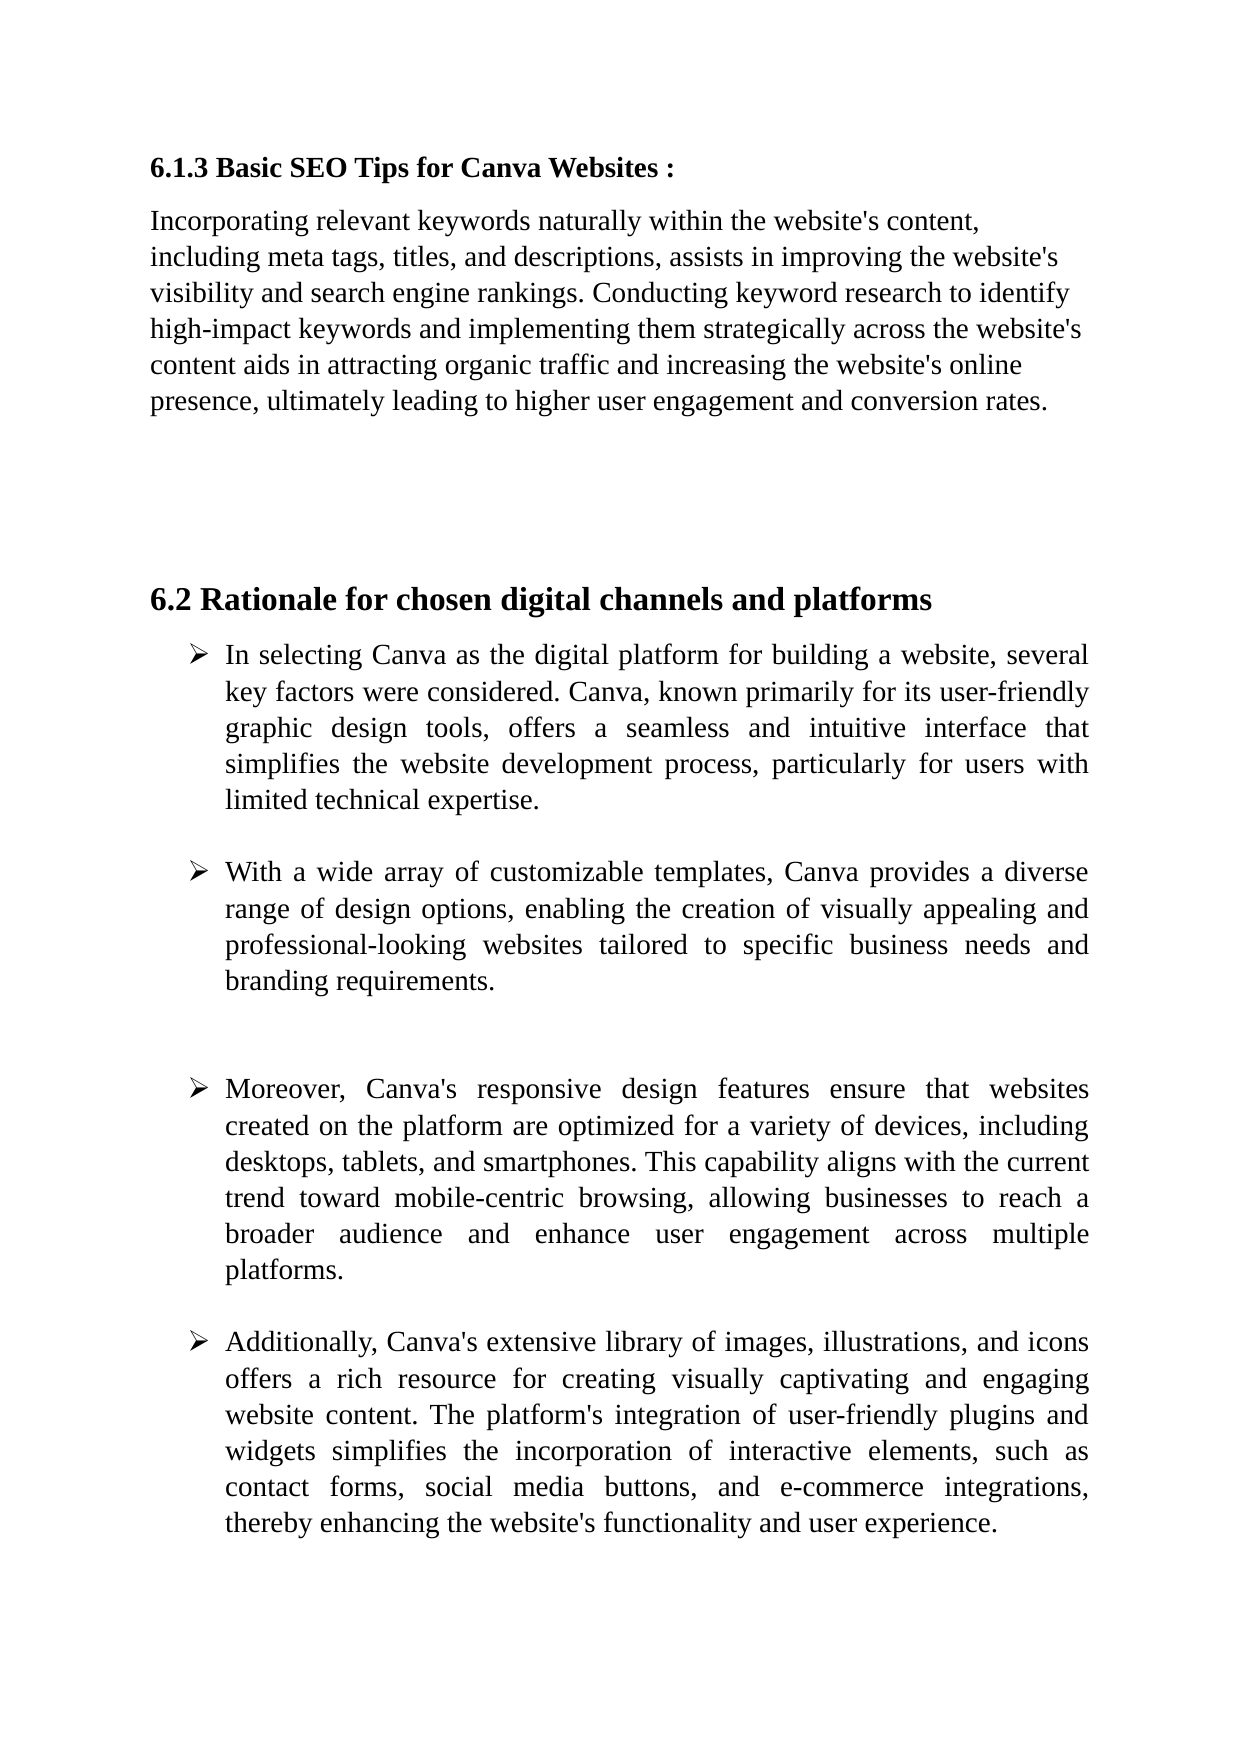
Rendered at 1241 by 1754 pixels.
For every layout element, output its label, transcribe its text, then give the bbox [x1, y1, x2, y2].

text 6.1.3 Basic SEO Tips for Canva Websites : [150, 150, 1090, 183]
text Incorporating relevant keywords naturally within the website's content, including meta tags, titles, and descriptions, assists in improving the website's visibility and search engine rankings. Conducting keyword research to identify high-impact keywords and implementing them strategically across the website's content aids in attracting organic traffic and increasing the website's online presence, ultimately leading to higher user engagement and conversion rates. [150, 203, 1090, 417]
list Moreover, Canva's responsive design features ensure that websites created on the platform are optimized for a variety of devices, including desktops, tablets, and smartphones. This capability aligns with the current trend toward mobile-centric browsing, allowing businesses to reach a broader audience and enhance user engagement across multiple platforms. [187, 1071, 1090, 1286]
list With a wide array of customizable templates, Canva provides a diverse range of design options, enabling the creation of visually appealing and professional-looking websites tailored to specific business needs and branding requirements. [187, 854, 1090, 997]
text 6.2 Rationale for chosen digital channels and platforms [150, 579, 1090, 618]
list Additionally, Canva's extensive library of images, illustrations, and icons offers a rich resource for creating visually captivating and engaging website content. The platform's integration of user-friendly plugins and widgets simplifies the incorporation of interactive elements, such as contact forms, social media buttons, and e-commerce integrations, thereby enhancing the website's functionality and user experience. [187, 1324, 1090, 1539]
list In selecting Canva as the digital platform for building a website, several key factors were considered. Canva, known primarily for its user-friendly graphic design tools, offers a seamless and intuitive interface that simplifies the website development process, particularly for users with limited technical expertise. [187, 637, 1090, 816]
